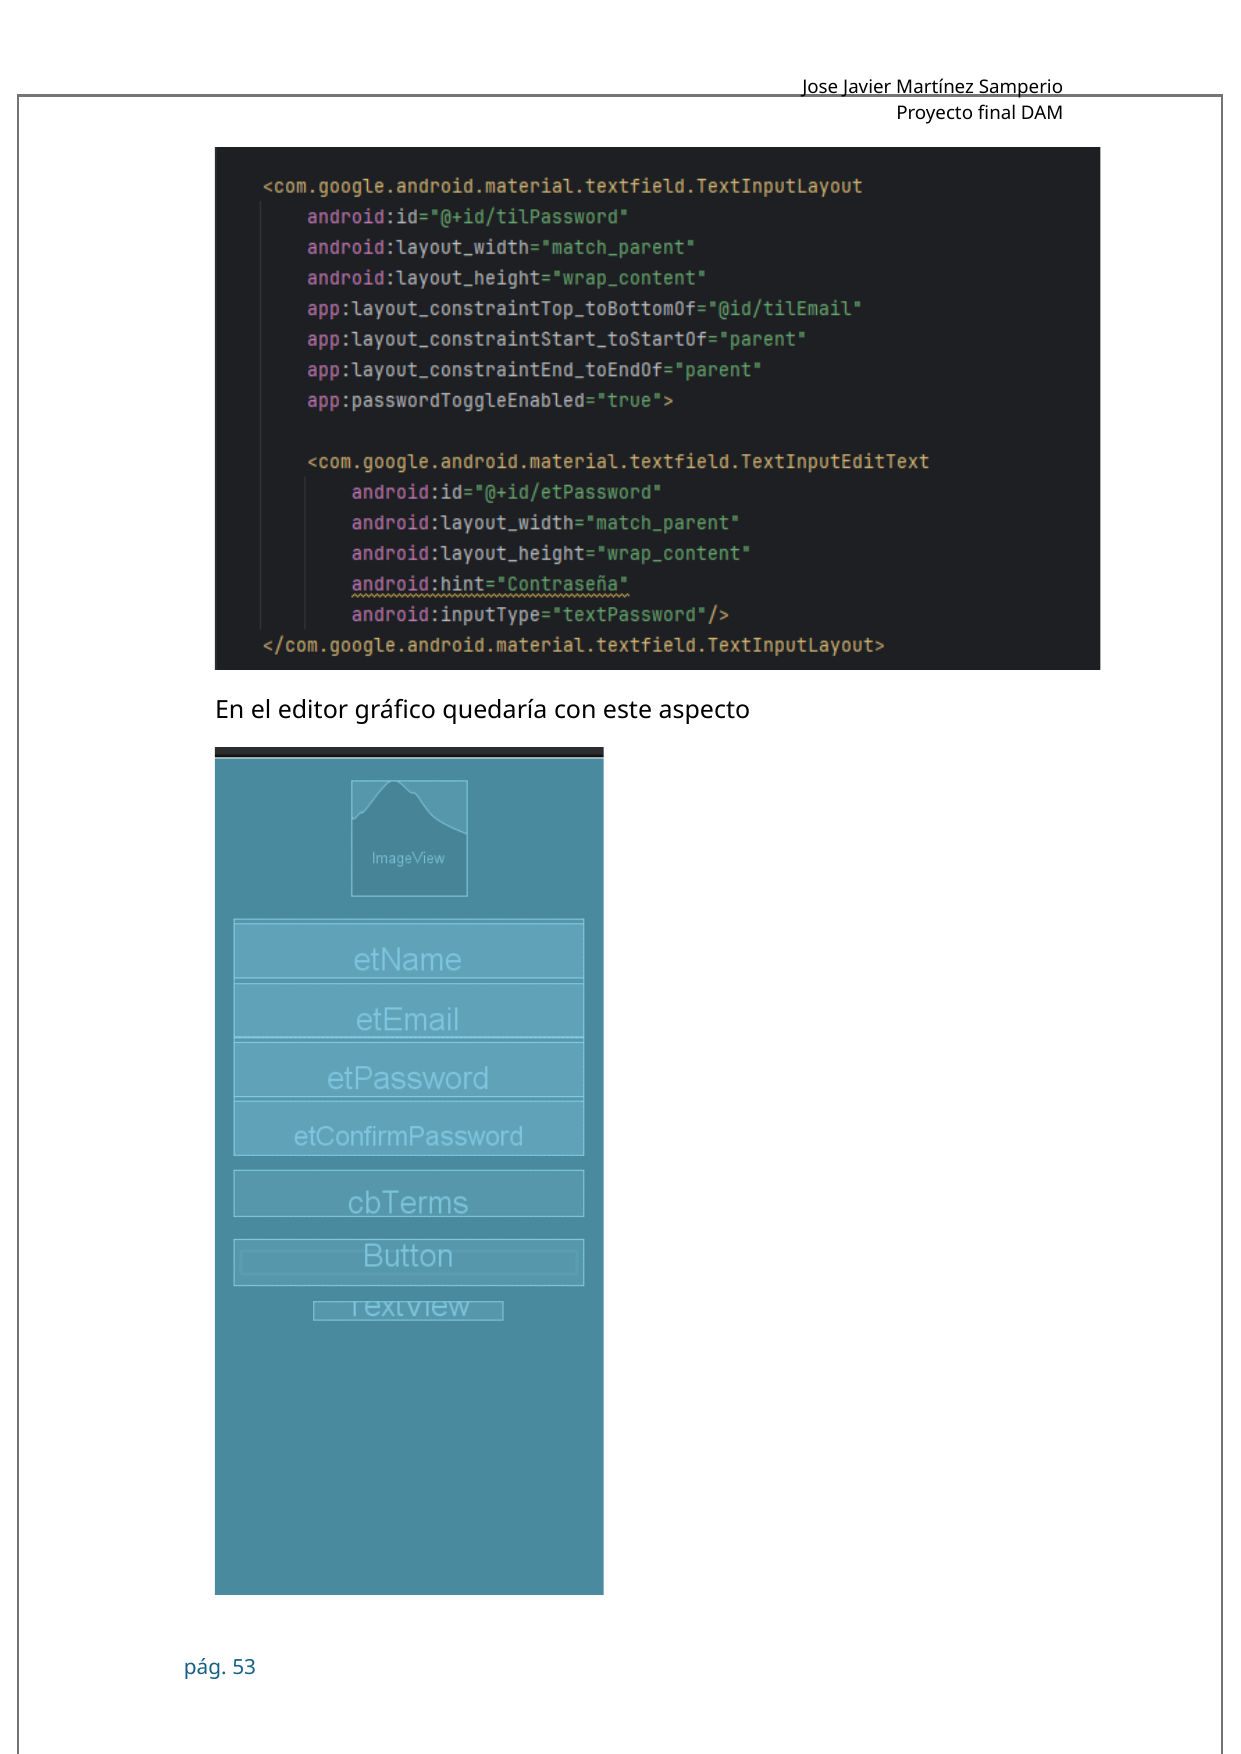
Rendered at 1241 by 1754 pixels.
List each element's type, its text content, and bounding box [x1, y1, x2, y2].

text En el editor gráfico quedaría con este aspecto [215, 691, 1063, 725]
picture [214, 147, 1101, 670]
picture [214, 747, 604, 1595]
